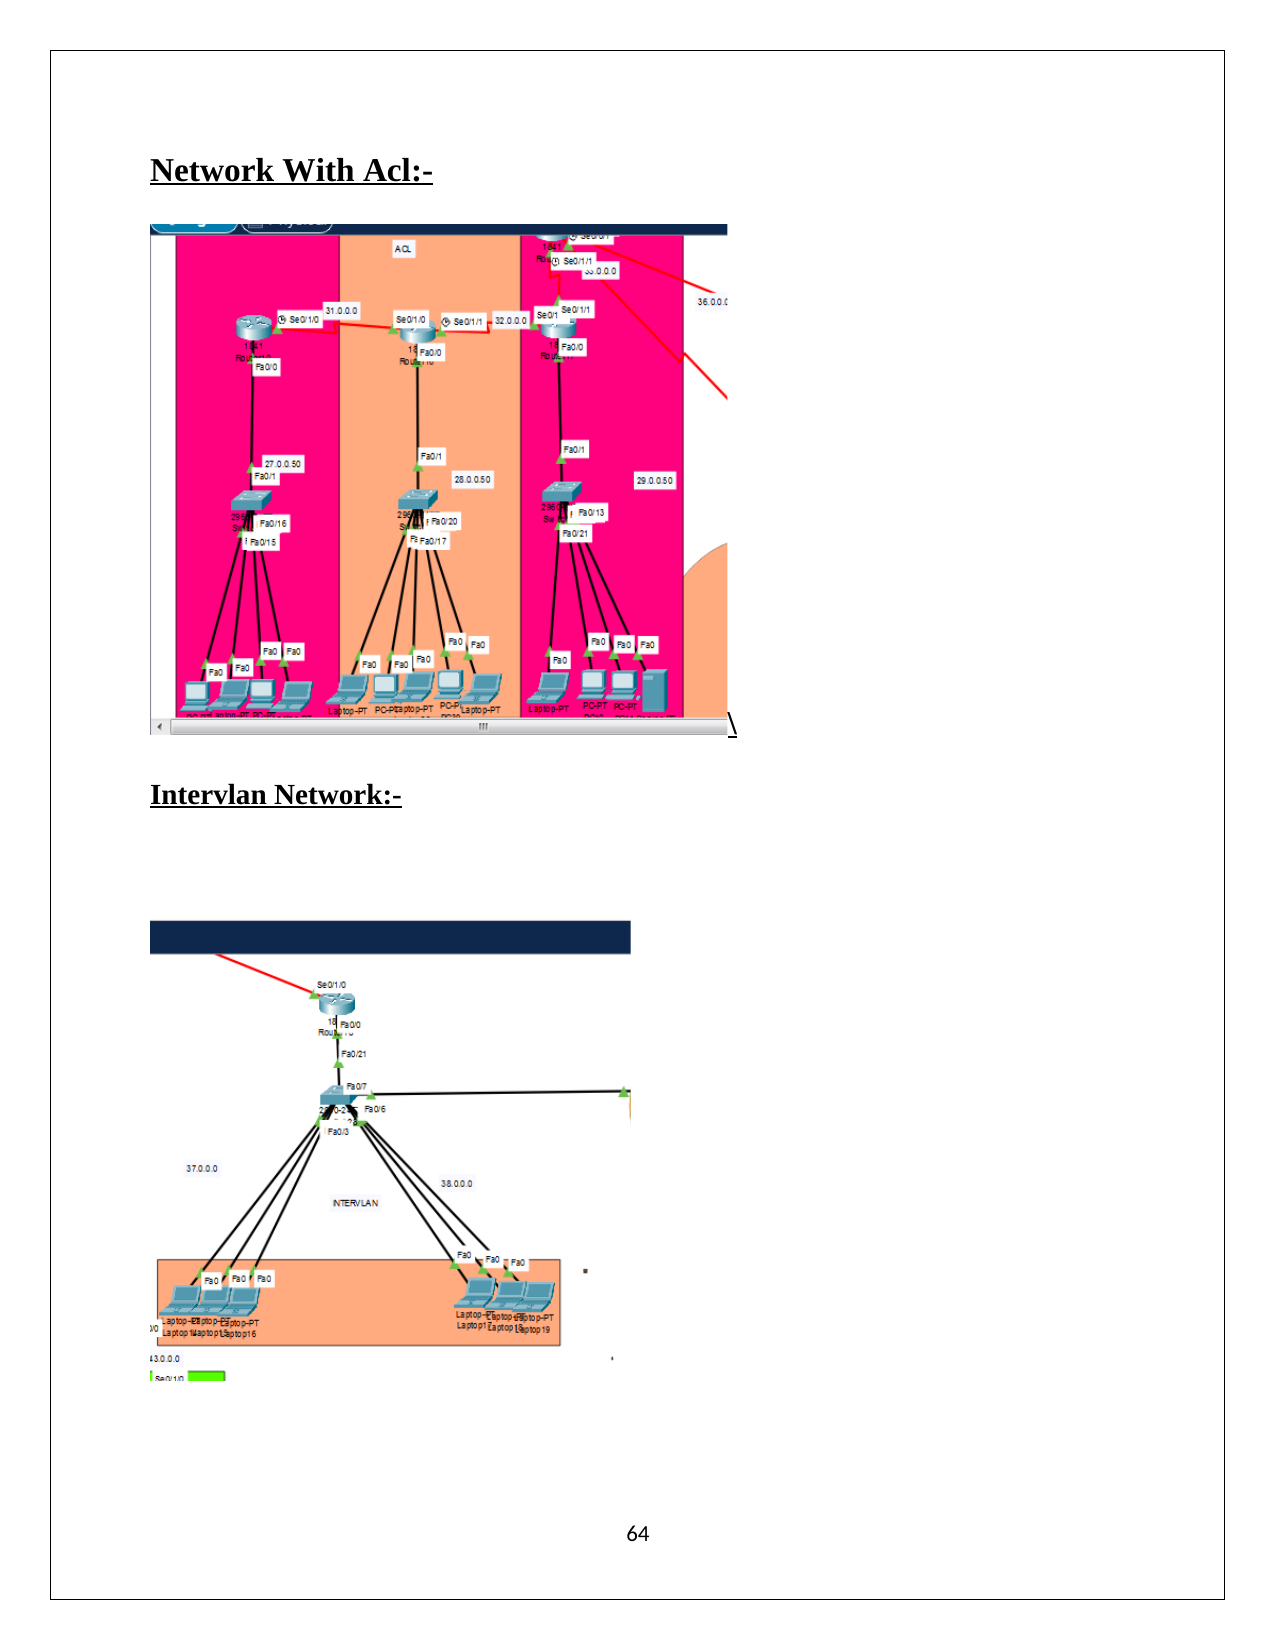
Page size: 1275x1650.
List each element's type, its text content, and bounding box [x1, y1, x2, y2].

picture [150, 224, 728, 735]
picture [150, 918, 631, 1381]
text Network With Acl:- [150, 150, 1125, 188]
text Intervlan Network:- [150, 777, 1125, 811]
